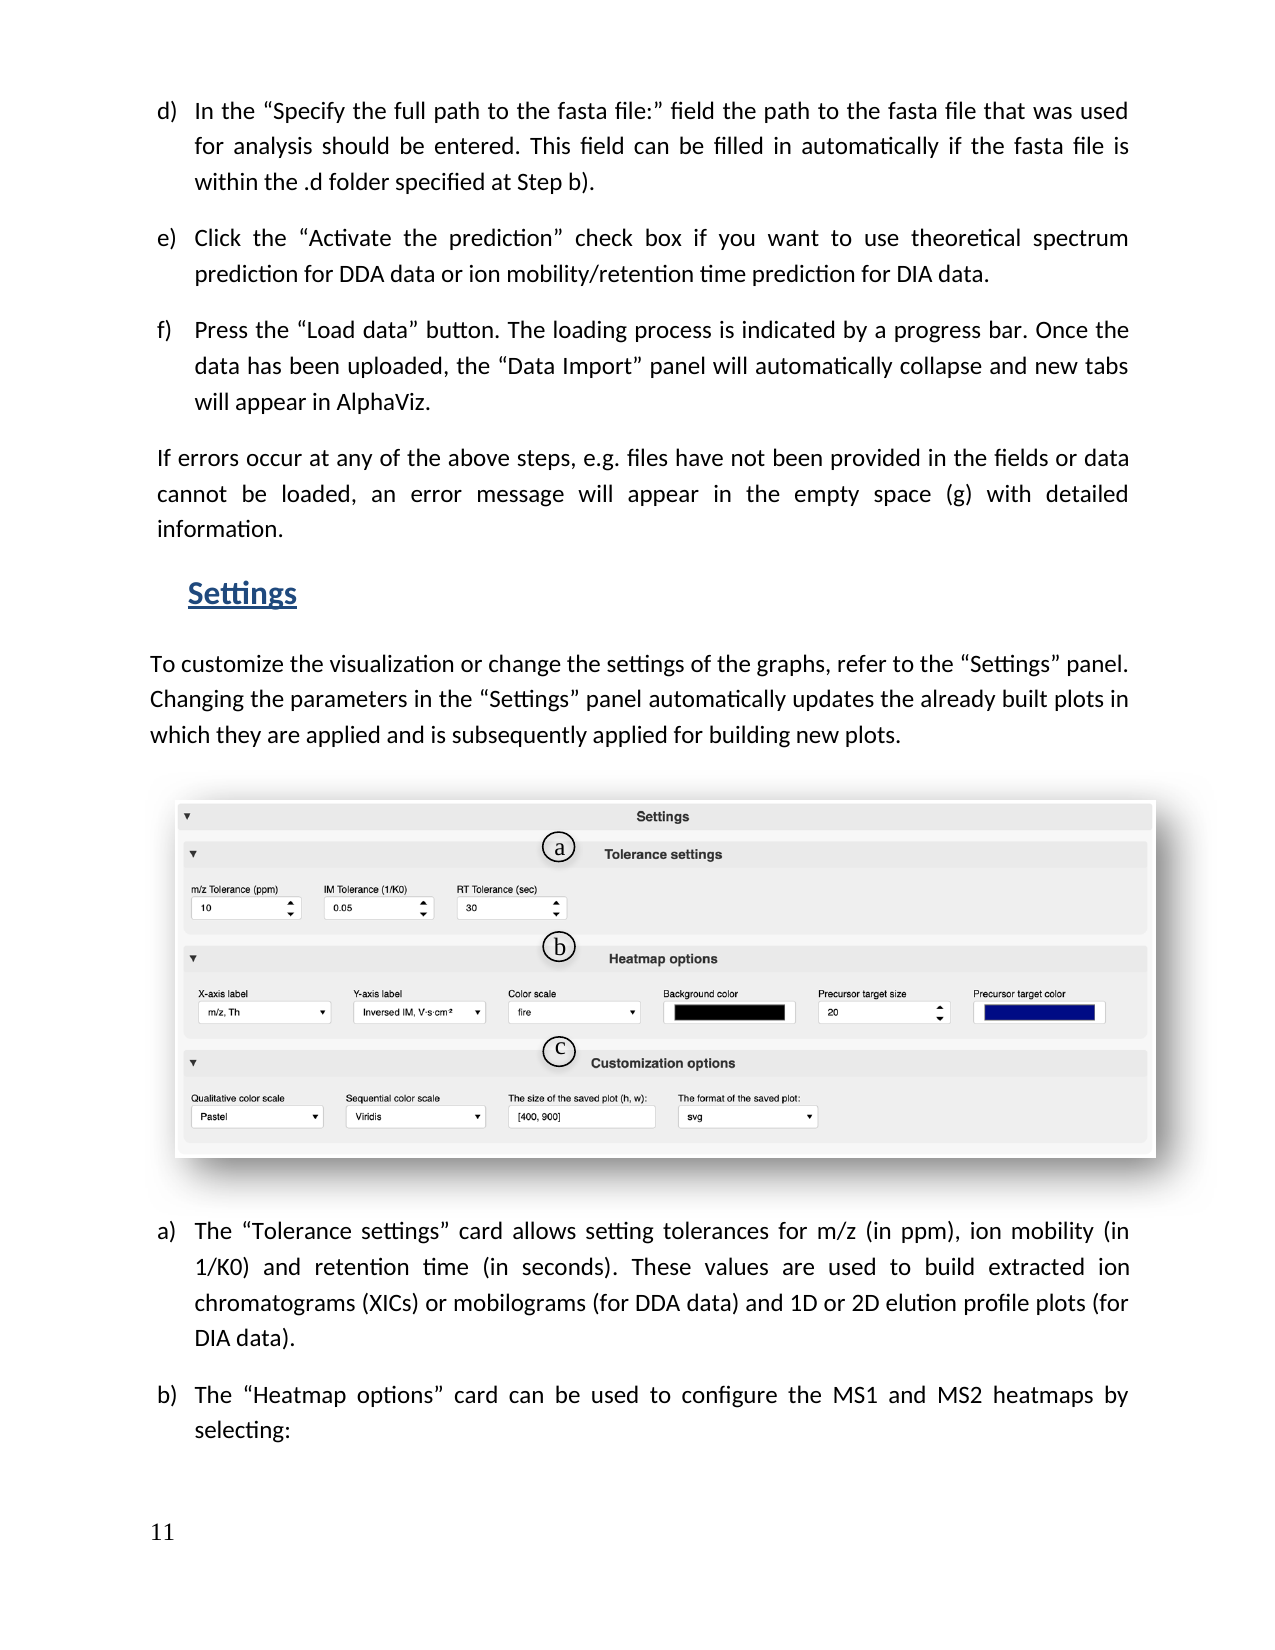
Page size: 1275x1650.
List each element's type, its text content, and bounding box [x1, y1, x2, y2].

list Press the “Load data” button. The loading process is indicated by a progress bar. Once the data has been uploaded, the “Data Import” panel will automatically collapse and new tabs will appear in AlphaViz. [157, 314, 1131, 416]
list The “Tolerance settings” card allows setting tolerances for m/z (in ppm), ion mobility (in 1/K0) and retention time (in seconds). These values are used to build extracted ion chromatograms (XICs) or mobilograms (for DDA data) and 1D or 2D elution profile plots (for DIA data). [157, 1215, 1131, 1353]
list Click the “Activate the prediction” check box if you want to use theoretical spectrum prediction for DDA data or ion mobility/retention time prediction for DIA data. [157, 222, 1131, 289]
text To customize the visualization or change the settings of the graphs, refer to the “Settings” panel. Changing the parameters in the “Settings” panel automatically updates the already built plots in which they are applied and is subsequently applied for building new plots. [150, 648, 1131, 750]
text If errors occur at any of the above steps, e.g. files have not been provided in the fields or data cannot be loaded, an error message will appear in the empty space (g) with detailed information. [157, 442, 1131, 544]
list In the “Specify the full path to the fasta file:” field the path to the fasta file that was used for analysis should be entered. This field can be filled in automatically if the fasta file is within the .d folder specified at Step b). [157, 95, 1131, 197]
list The “Heatmap options” card can be used to configure the MS1 and MS2 heatmaps by selecting: [157, 1379, 1131, 1445]
picture [175, 800, 1156, 1158]
subtitle Settings [151, 572, 1131, 612]
